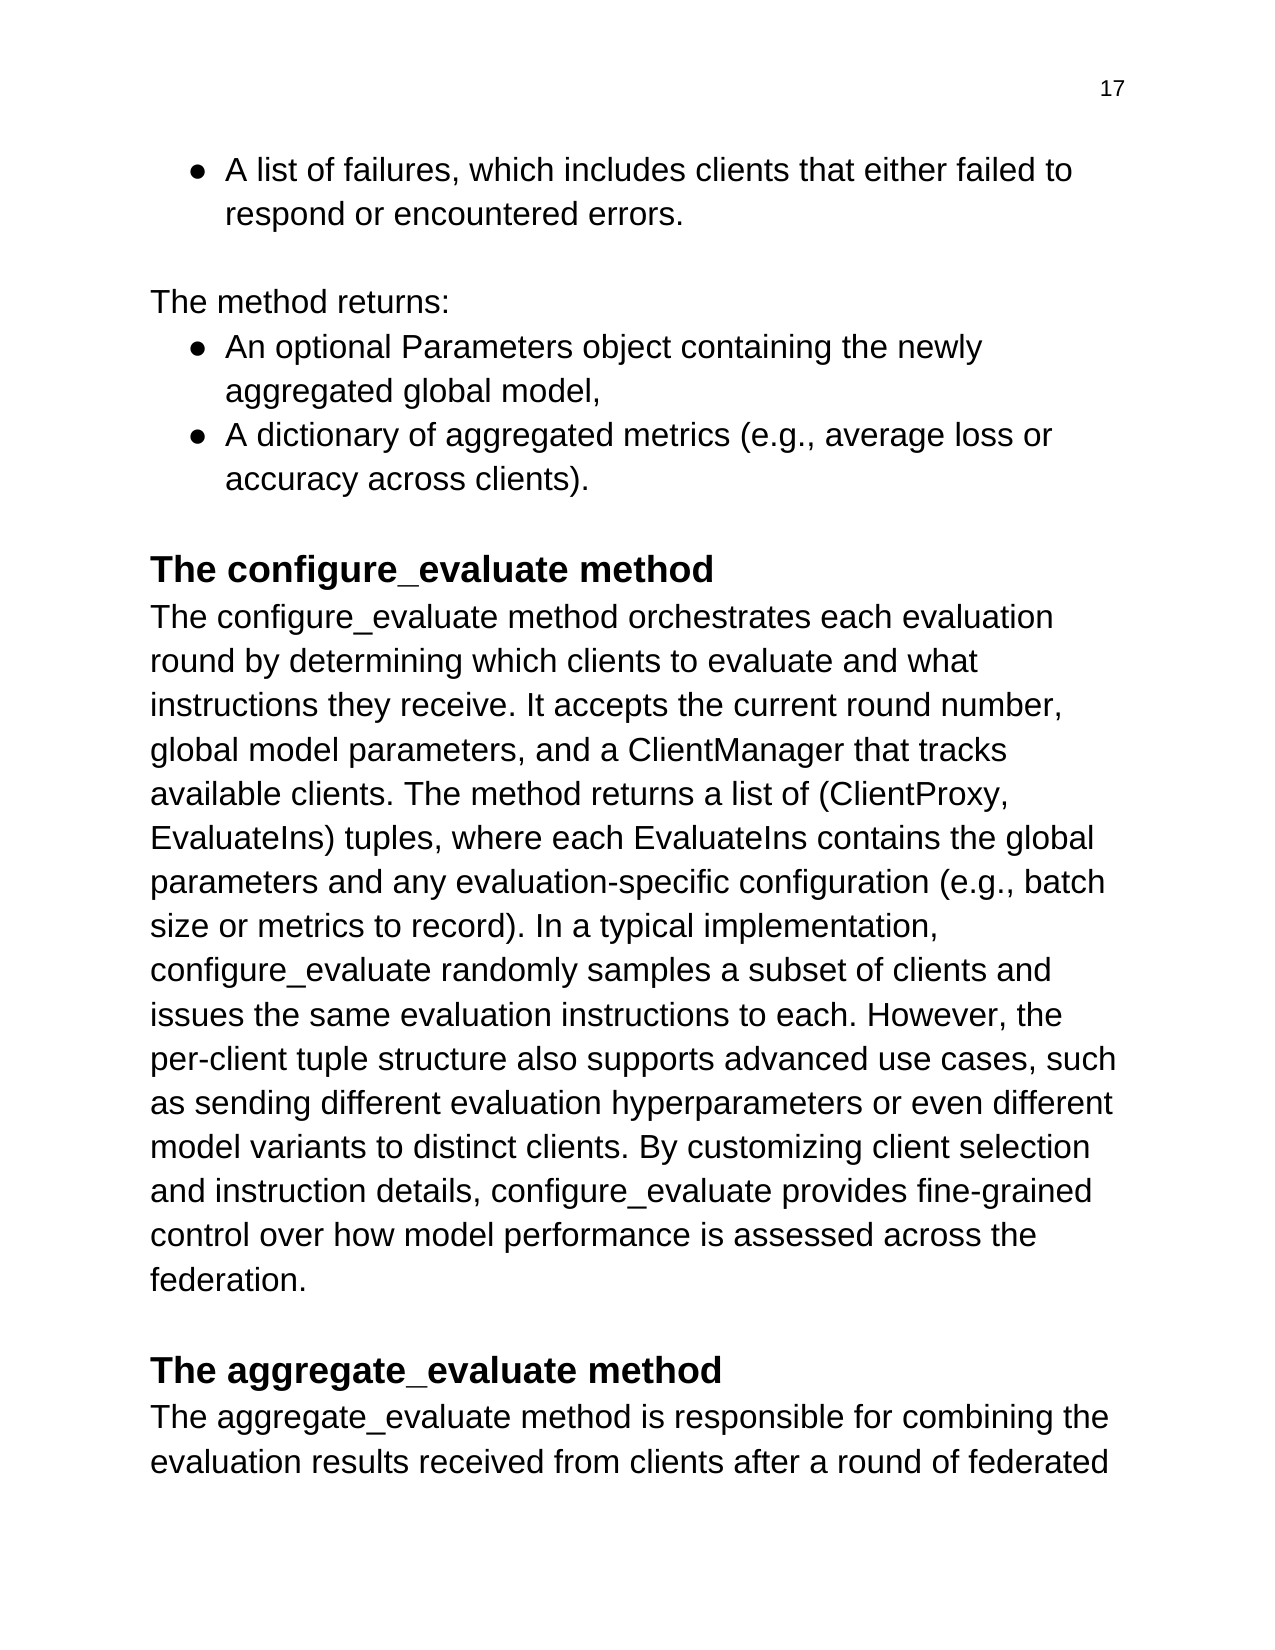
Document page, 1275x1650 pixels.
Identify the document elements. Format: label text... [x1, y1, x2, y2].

list A dictionary of aggregated metrics (e.g., average loss or accuracy across clients). [187, 415, 1125, 498]
text The method returns: [150, 282, 1125, 321]
text The aggregate_evaluate method [150, 1348, 1125, 1391]
text The configure_evaluate method orchestrates each evaluation round by determining which clients to evaluate and what instructions they receive. It accepts the current round number, global model parameters, and a ClientManager that tracks available clients. The method returns a list of (ClientProxy, EvaluateIns) tuples, where each EvaluateIns contains the global parameters and any evaluation-specific configuration (e.g., batch size or metrics to record). In a typical implementation, configure_evaluate randomly samples a subset of clients and issues the same evaluation instructions to each. However, the per-client tuple structure also supports advanced use cases, such as sending different evaluation hyperparameters or even different model variants to distinct clients. By customizing client selection and instruction details, configure_evaluate provides fine-grained control over how model performance is assessed across the federation. [150, 597, 1125, 1298]
list A list of failures, which includes clients that either failed to respond or encountered errors. [187, 150, 1125, 233]
text The configure_evaluate method [150, 547, 1125, 591]
list An optional Parameters object containing the newly aggregated global model, [187, 327, 1125, 409]
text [150, 1397, 1125, 1480]
